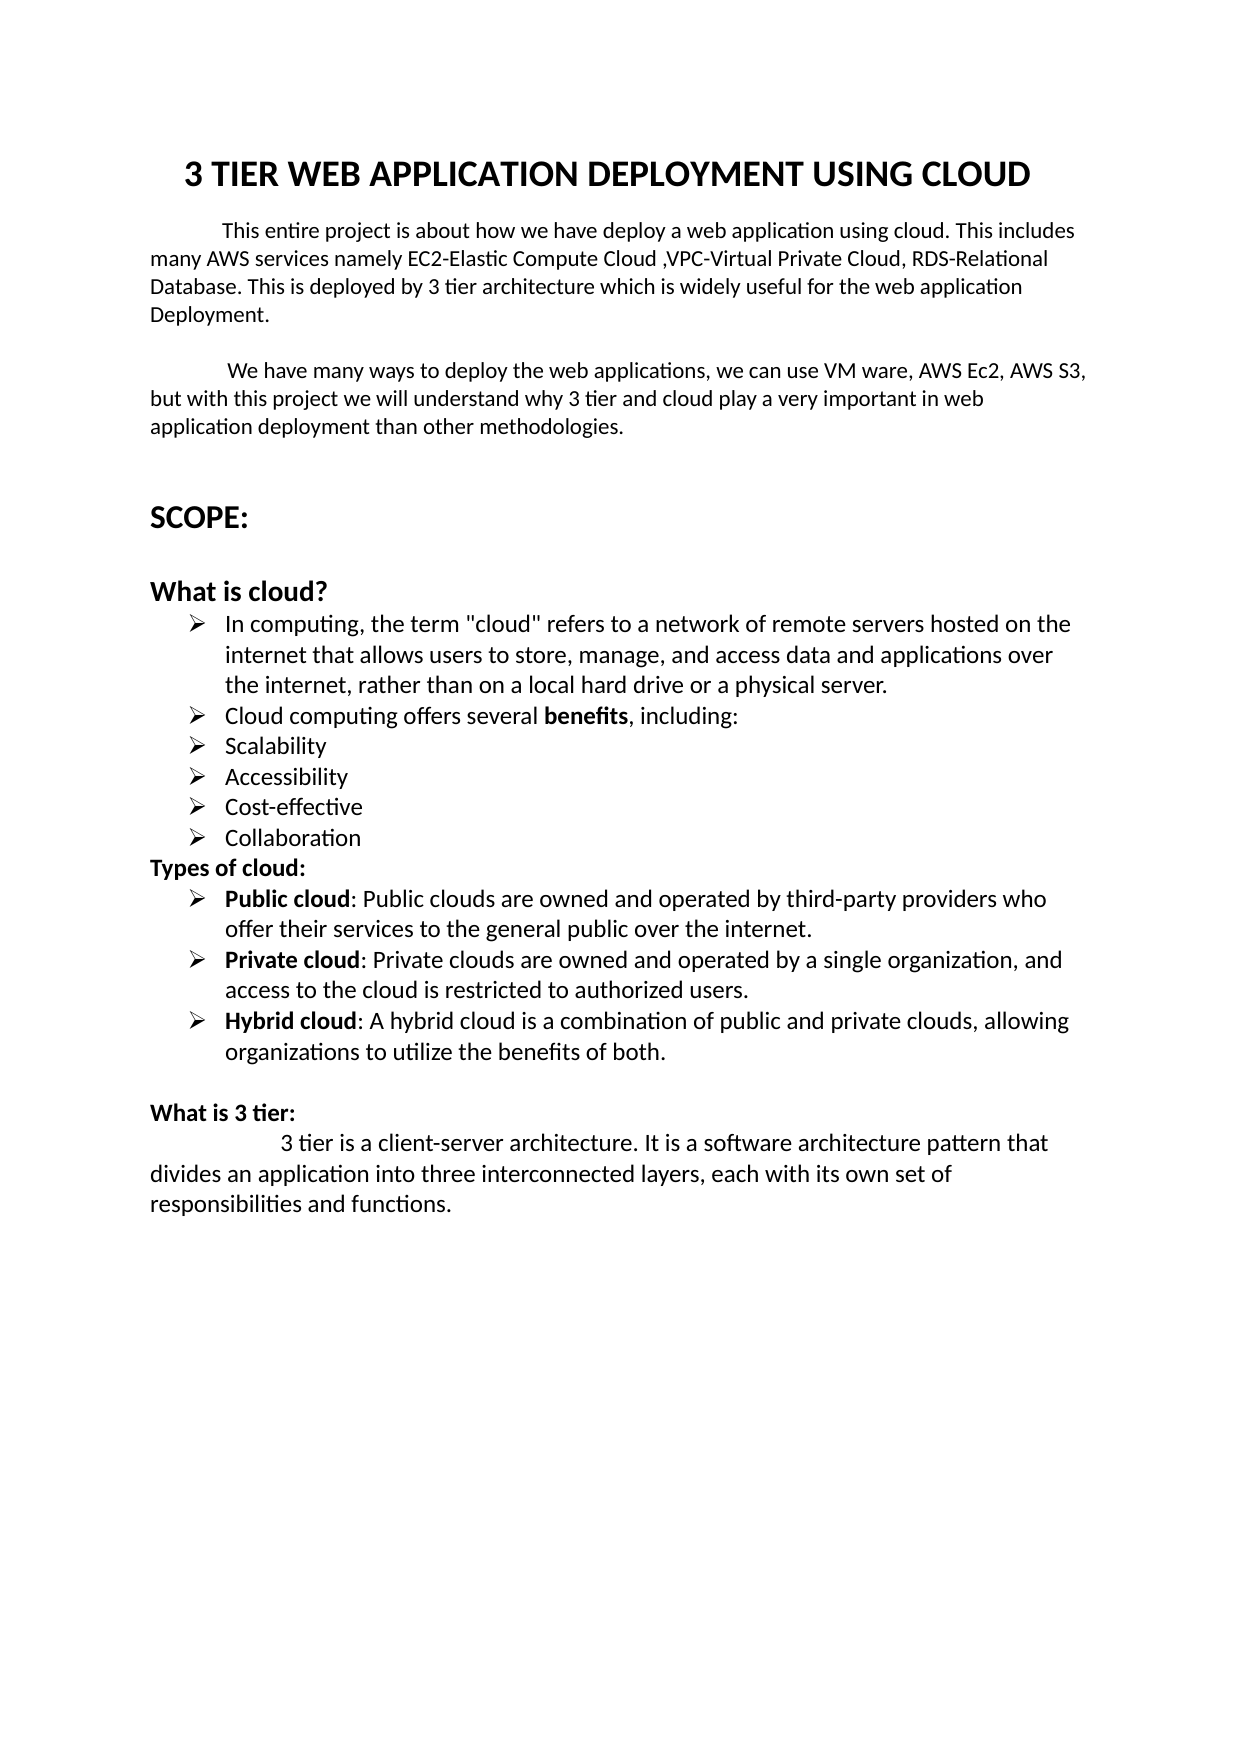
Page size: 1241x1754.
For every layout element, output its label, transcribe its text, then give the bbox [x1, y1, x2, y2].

text What is cloud? [150, 573, 1090, 608]
text What is 3 tier: [150, 1097, 1090, 1127]
list Cloud computing offers several benefits, including: [187, 700, 1090, 730]
text 3 tier is a client-server architecture. It is a software architecture pattern that divides an application into three interconnected layers, each with its own set of responsibilities and functions. [150, 1127, 1090, 1219]
list Cost-effective [187, 791, 1090, 822]
list In computing, the term "cloud" refers to a network of remote servers hosted on the internet that allows users to store, manage, and access data and applications over the internet, rather than on a local hard drive or a physical server. [187, 608, 1090, 700]
list Scalability [187, 730, 1090, 761]
text but with this project we will understand why 3 tier and cloud play a very important in web application deployment than other methodologies. [150, 384, 1090, 440]
text We have many ways to deploy the web applications, we can use VM ware, AWS Ec2, AWS S3, [150, 356, 1090, 384]
text Types of cloud: [150, 852, 1090, 883]
list Hybrid cloud: A hybrid cloud is a combination of public and private clouds, allowing organizations to utilize the benefits of both. [187, 1005, 1090, 1066]
list Accessibility [187, 761, 1090, 791]
text Deployment. [150, 300, 1090, 328]
list Public cloud: Public clouds are owned and operated by third-party providers who offer their services to the general public over the internet. [187, 883, 1090, 944]
text This entire project is about how we have deploy a web application using cloud. This includes many AWS services namely EC2-Elastic Compute Cloud ,VPC-Virtual Private Cloud, RDS-Relational Database. This is deployed by 3 tier architecture which is widely useful for the web application [150, 216, 1090, 300]
list Collaboration [187, 822, 1090, 852]
text 3 TIER WEB APPLICATION DEPLOYMENT USING CLOUD [150, 150, 1090, 196]
list Private cloud: Private clouds are owned and operated by a single organization, and access to the cloud is restricted to authorized users. [187, 944, 1090, 1005]
text SCOPE: [150, 496, 1090, 537]
